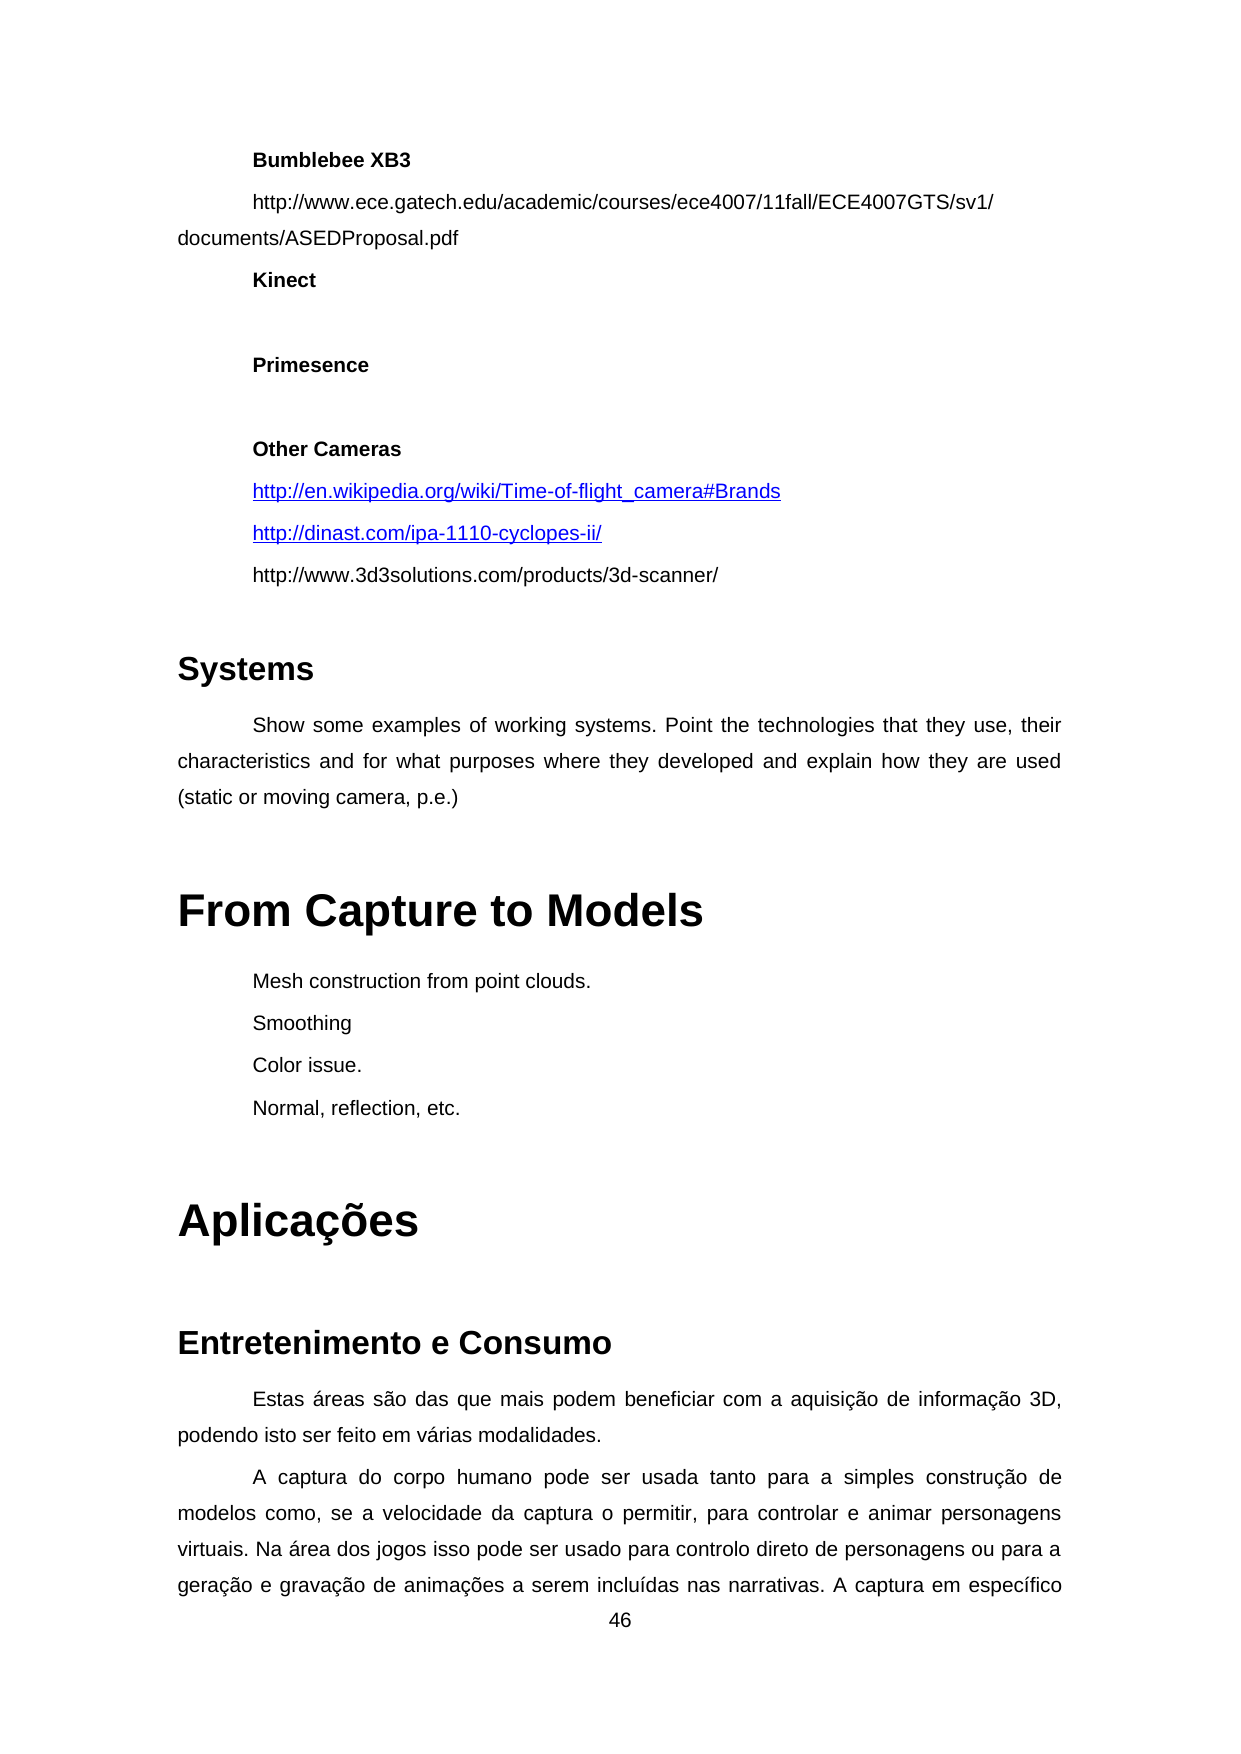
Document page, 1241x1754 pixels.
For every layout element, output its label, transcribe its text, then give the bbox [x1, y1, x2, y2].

text Smoothing [177, 1011, 1063, 1035]
text Other Cameras [177, 437, 1063, 461]
text Primesence [177, 352, 1063, 376]
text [177, 1465, 1063, 1597]
text http://www.3d3solutions.com/products/3d-scanner/ [177, 563, 1063, 587]
text From Capture to Models [177, 883, 1063, 936]
text Estas áreas são das que mais podem beneficiar com a aquisição de informação 3D, podendo isto ser feito em várias modalidades. [177, 1387, 1063, 1447]
text Mesh construction from point clouds. [177, 969, 1063, 993]
text Entretenimento e Consumo [177, 1323, 1063, 1361]
text Normal, reflection, etc. [177, 1095, 1063, 1119]
text Aplicações [177, 1194, 1063, 1246]
text http://www.ece.gatech.edu/academic/courses/ece4007/11fall/ECE4007GTS/sv1/documents/ASEDProposal.pdf [177, 190, 1063, 250]
text http://dinast.com/ipa-1110-cyclopes-ii/ [177, 521, 1063, 545]
text Color issue. [177, 1053, 1063, 1077]
text Bumblebee XB3 [177, 148, 1063, 172]
text Kinect [177, 268, 1063, 292]
text Systems [177, 649, 1063, 688]
text Show some examples of working systems. Point the technologies that they use, their characteristics and for what purposes where they developed and explain how they are used (static or moving camera, p.e.) [177, 713, 1063, 809]
text http://en.wikipedia.org/wiki/Time-of-flight_camera#Brands [177, 479, 1063, 503]
